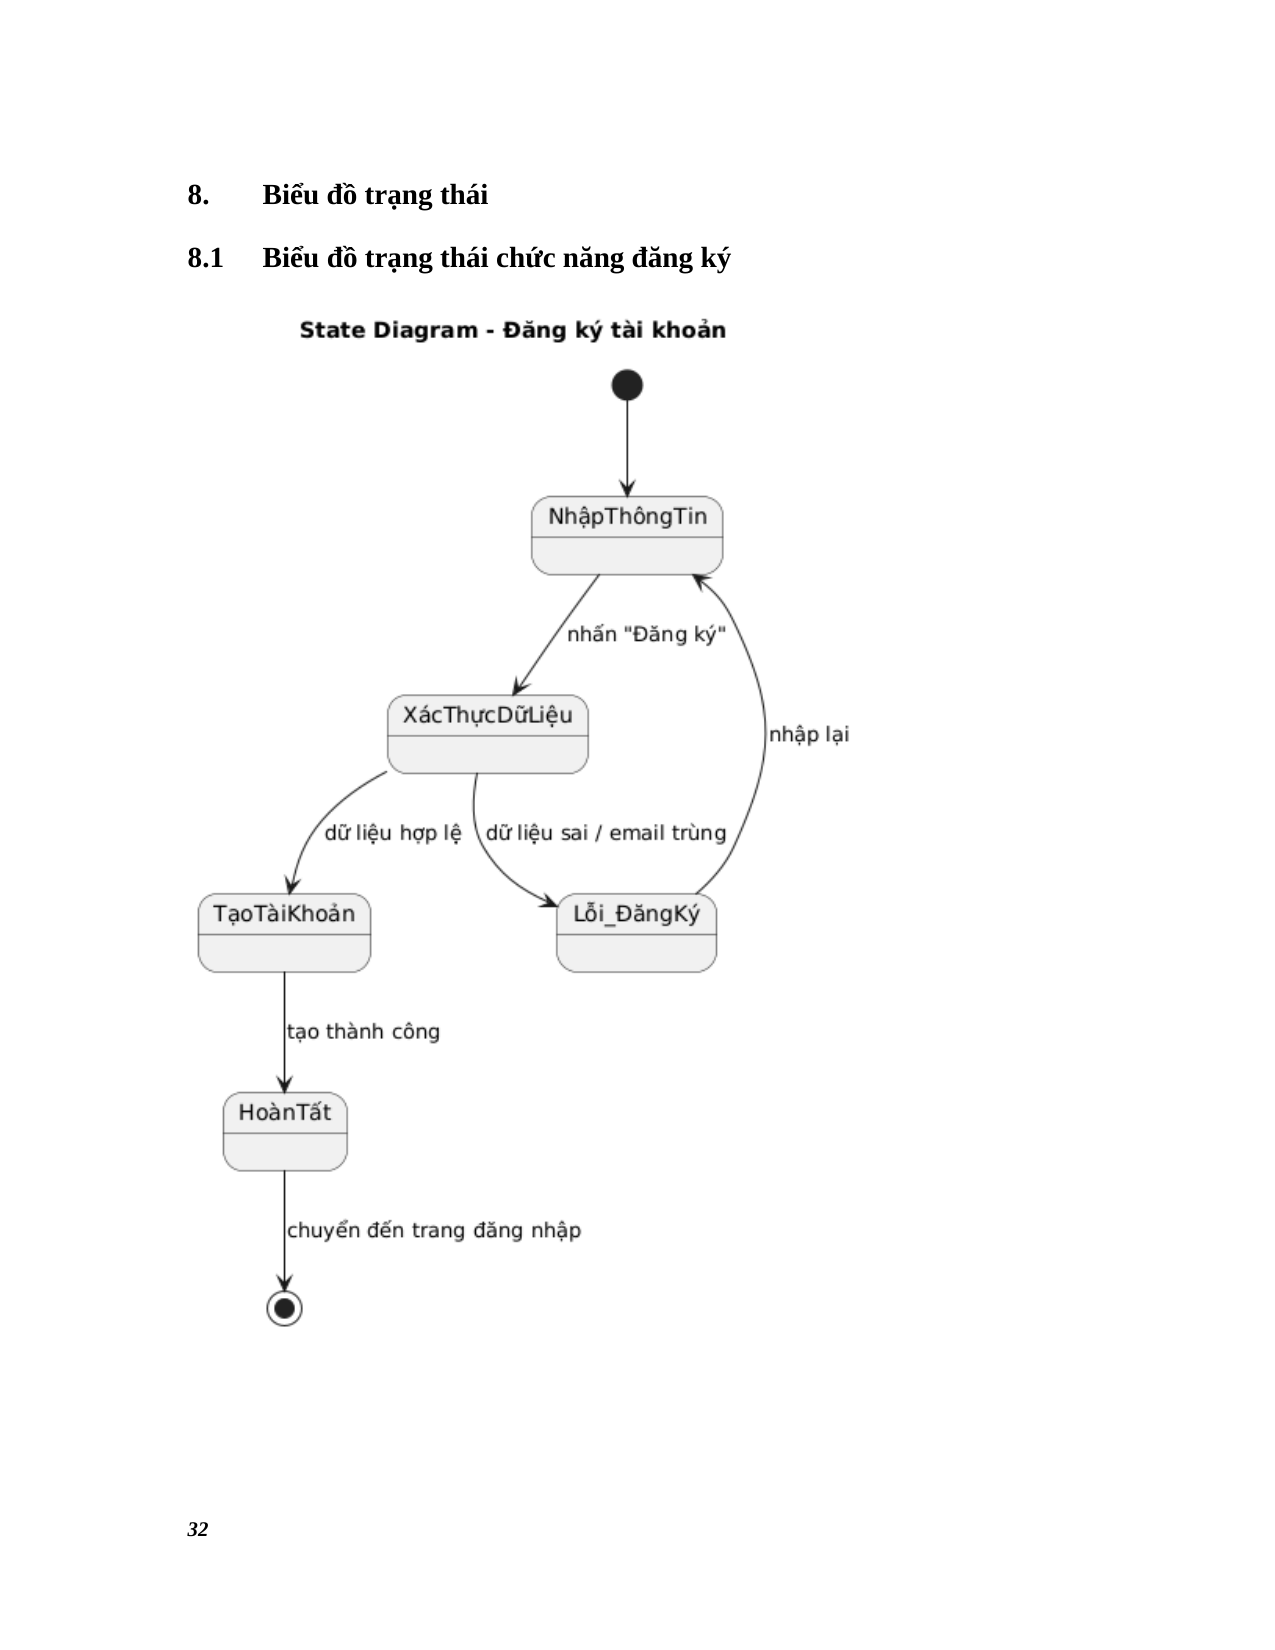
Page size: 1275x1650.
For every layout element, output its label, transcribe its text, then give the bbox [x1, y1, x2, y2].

subtitle Biểu đồ trạng thái [187, 177, 1200, 211]
subtitle Biểu đồ trạng thái chức năng đăng ký [187, 240, 1200, 273]
picture [187, 302, 860, 1333]
